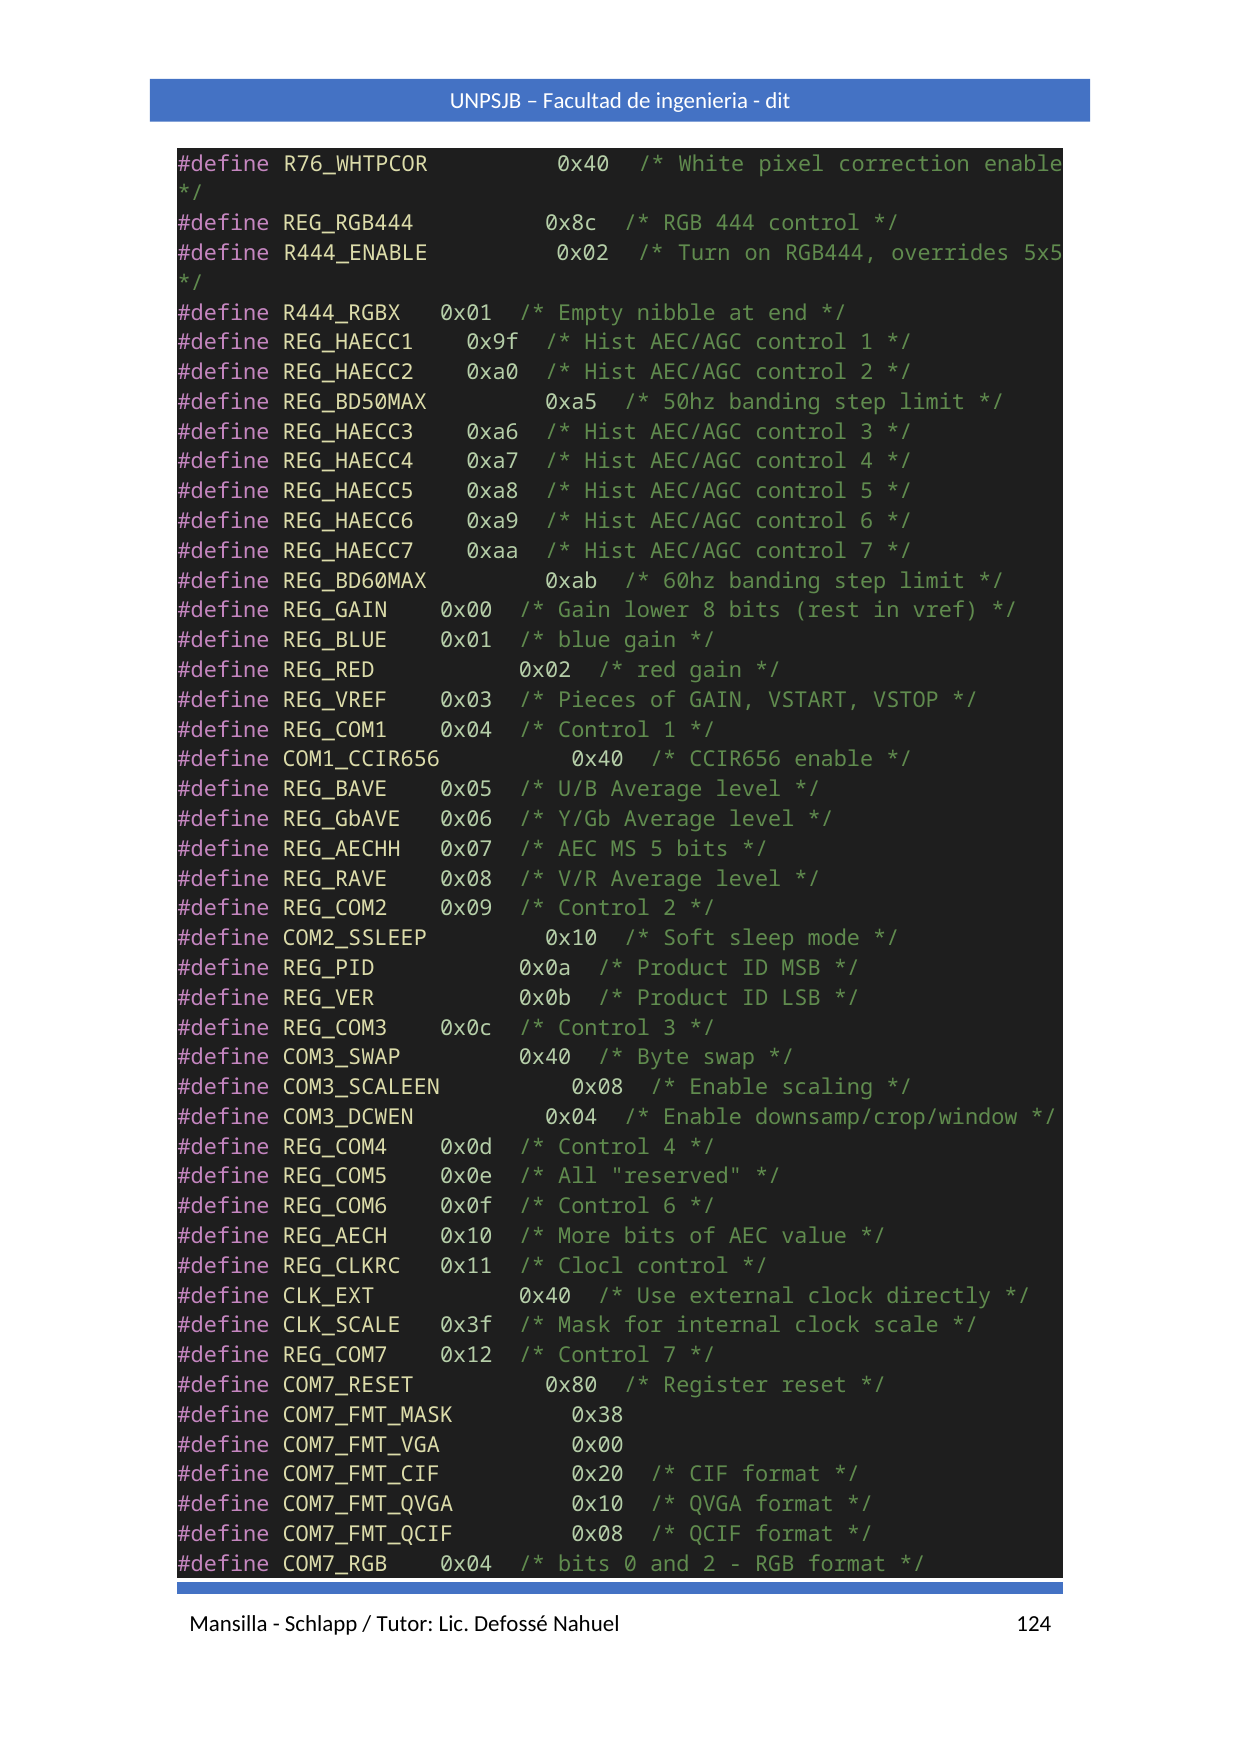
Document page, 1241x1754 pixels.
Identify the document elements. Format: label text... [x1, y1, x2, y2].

text #define REG_COM2 0x09 /* Control 2 */ [177, 892, 1063, 922]
text #define REG_AECH 0x10 /* More bits of AEC value */ [177, 1220, 1063, 1250]
text #define REG_BD60MAX 0xab /* 60hz banding step limit */ [177, 565, 1063, 594]
text #define REG_COM1 0x04 /* Control 1 */ [177, 714, 1063, 743]
text #define REG_GbAVE 0x06 /* Y/Gb Average level */ [177, 803, 1063, 833]
text #define COM3_DCWEN 0x04 /* Enable downsamp/crop/window */ [177, 1101, 1063, 1131]
text #define REG_VER 0x0b /* Product ID LSB */ [177, 982, 1063, 1012]
text #define COM7_FMT_QVGA 0x10 /* QVGA format */ [177, 1488, 1063, 1518]
text #define REG_RAVE 0x08 /* V/R Average level */ [177, 863, 1063, 892]
text #define REG_COM4 0x0d /* Control 4 */ [177, 1131, 1063, 1161]
text #define REG_PID 0x0a /* Product ID MSB */ [177, 952, 1063, 982]
text #define REG_CLKRC 0x11 /* Clocl control */ [177, 1250, 1063, 1280]
text #define REG_HAECC6 0xa9 /* Hist AEC/AGC control 6 */ [177, 505, 1063, 535]
text #define COM7_RESET 0x80 /* Register reset */ [177, 1369, 1063, 1399]
text #define R444_RGBX 0x01 /* Empty nibble at end */ [177, 297, 1063, 326]
text #define R444_ENABLE 0x02 /* Turn on RGB444, overrides 5x5 */ [177, 237, 1063, 297]
text #define COM7_FMT_VGA 0x00 [177, 1429, 1063, 1458]
text #define COM2_SSLEEP 0x10 /* Soft sleep mode */ [177, 922, 1063, 952]
text #define REG_BLUE 0x01 /* blue gain */ [177, 624, 1063, 654]
text #define COM7_FMT_MASK 0x38 [177, 1399, 1063, 1429]
text #define COM7_FMT_CIF 0x20 /* CIF format */ [177, 1458, 1063, 1488]
text #define COM7_FMT_QCIF 0x08 /* QCIF format */ [177, 1518, 1063, 1548]
text #define REG_VREF 0x03 /* Pieces of GAIN, VSTART, VSTOP */ [177, 684, 1063, 714]
text #define REG_COM7 0x12 /* Control 7 */ [177, 1339, 1063, 1369]
text #define REG_HAECC7 0xaa /* Hist AEC/AGC control 7 */ [177, 535, 1063, 565]
text #define COM7_RGB 0x04 /* bits 0 and 2 - RGB format */ [177, 1548, 1063, 1578]
text #define REG_RED 0x02 /* red gain */ [177, 654, 1063, 684]
text #define REG_COM5 0x0e /* All "reserved" */ [177, 1161, 1063, 1190]
text #define REG_HAECC1 0x9f /* Hist AEC/AGC control 1 */ [177, 326, 1063, 356]
text #define CLK_EXT 0x40 /* Use external clock directly */ [177, 1280, 1063, 1309]
text #define REG_HAECC5 0xa8 /* Hist AEC/AGC control 5 */ [177, 475, 1063, 505]
text #define CLK_SCALE 0x3f /* Mask for internal clock scale */ [177, 1309, 1063, 1339]
text #define COM3_SCALEEN 0x08 /* Enable scaling */ [177, 1071, 1063, 1101]
text #define R76_WHTPCOR 0x40 /* White pixel correction enable */ [177, 148, 1063, 207]
text #define REG_COM6 0x0f /* Control 6 */ [177, 1190, 1063, 1220]
text #define COM1_CCIR656 0x40 /* CCIR656 enable */ [177, 743, 1063, 773]
text #define REG_COM3 0x0c /* Control 3 */ [177, 1012, 1063, 1041]
text #define REG_HAECC4 0xa7 /* Hist AEC/AGC control 4 */ [177, 446, 1063, 475]
text #define REG_AECHH 0x07 /* AEC MS 5 bits */ [177, 833, 1063, 863]
text #define COM3_SWAP 0x40 /* Byte swap */ [177, 1041, 1063, 1071]
text #define REG_HAECC3 0xa6 /* Hist AEC/AGC control 3 */ [177, 416, 1063, 446]
text #define REG_RGB444 0x8c /* RGB 444 control */ [177, 207, 1063, 237]
text #define REG_GAIN 0x00 /* Gain lower 8 bits (rest in vref) */ [177, 594, 1063, 624]
text #define REG_BD50MAX 0xa5 /* 50hz banding step limit */ [177, 386, 1063, 416]
text #define REG_HAECC2 0xa0 /* Hist AEC/AGC control 2 */ [177, 356, 1063, 386]
text #define REG_BAVE 0x05 /* U/B Average level */ [177, 773, 1063, 803]
